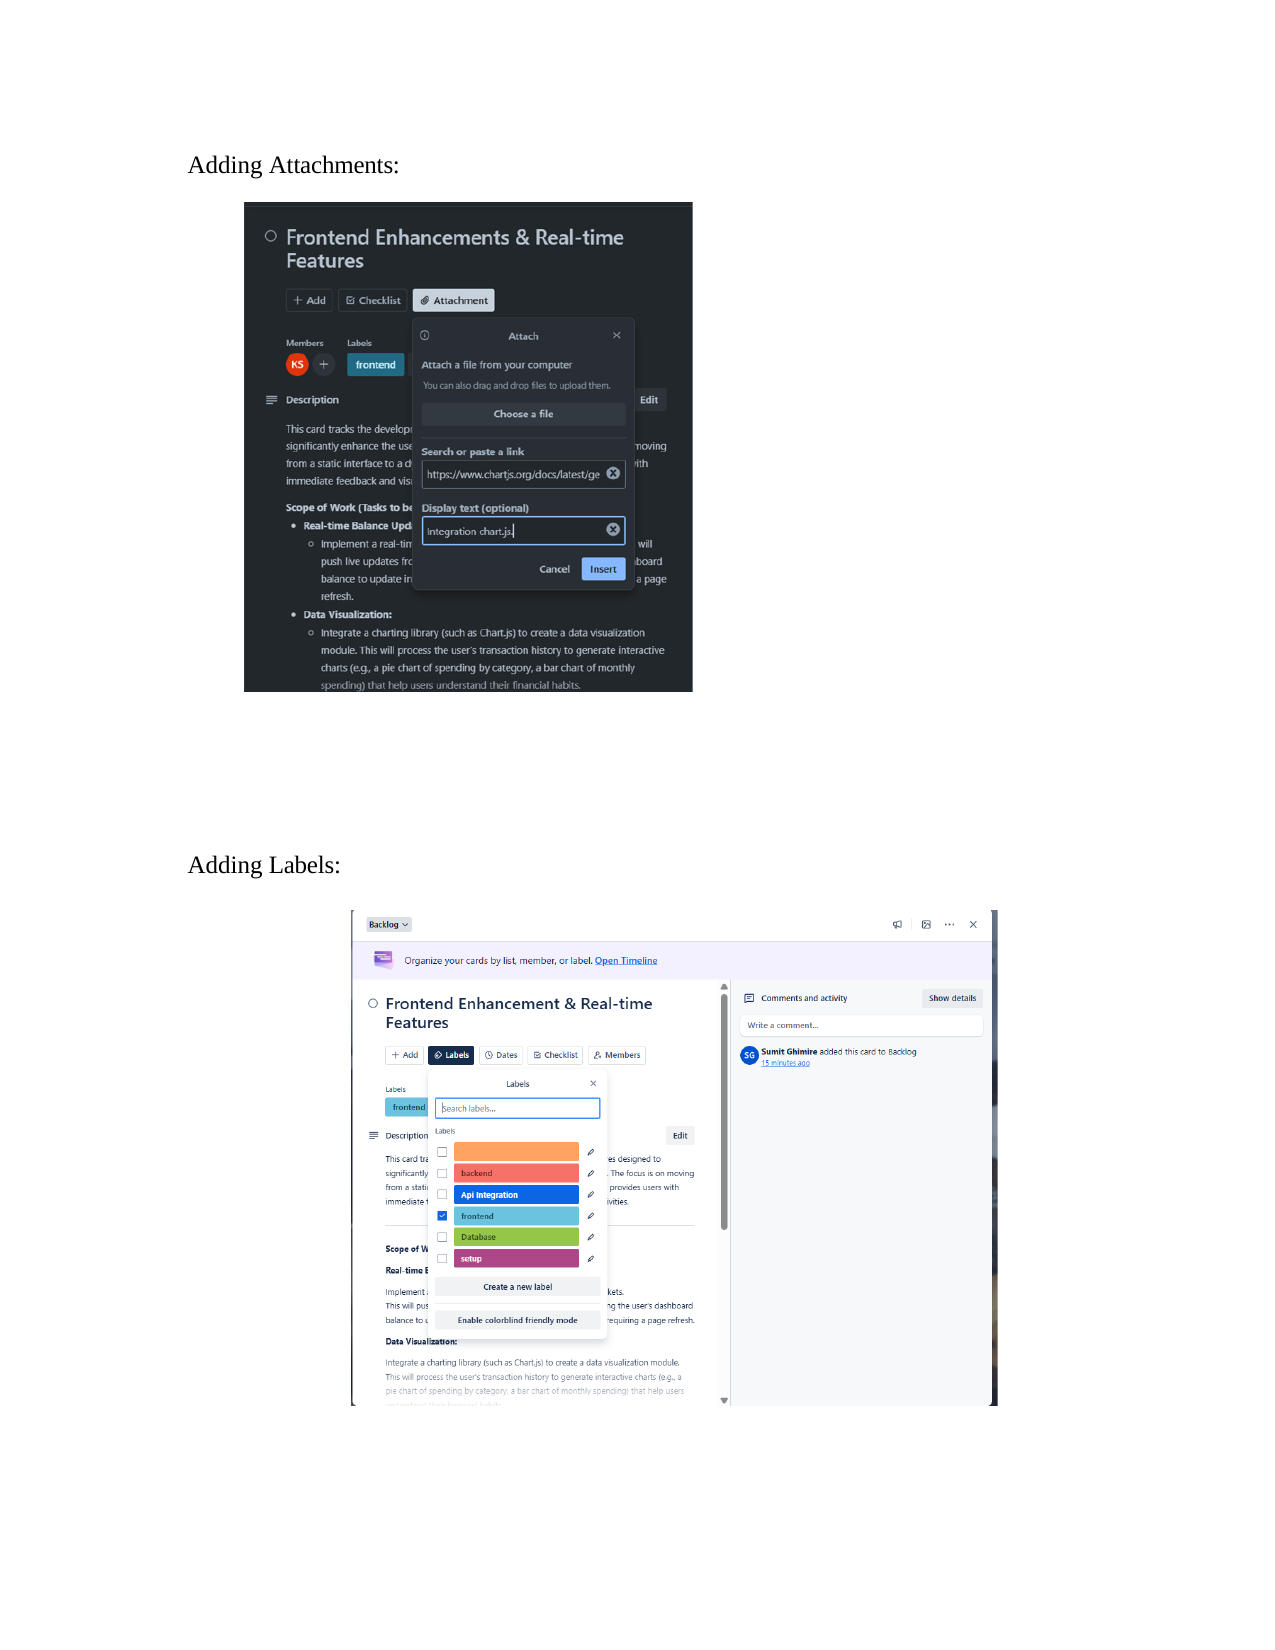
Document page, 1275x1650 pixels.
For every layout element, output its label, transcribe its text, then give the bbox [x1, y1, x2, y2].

picture [351, 910, 998, 1406]
text Adding Attachments: [187, 150, 1200, 179]
text Adding Labels: [187, 850, 1200, 879]
picture [244, 202, 693, 692]
